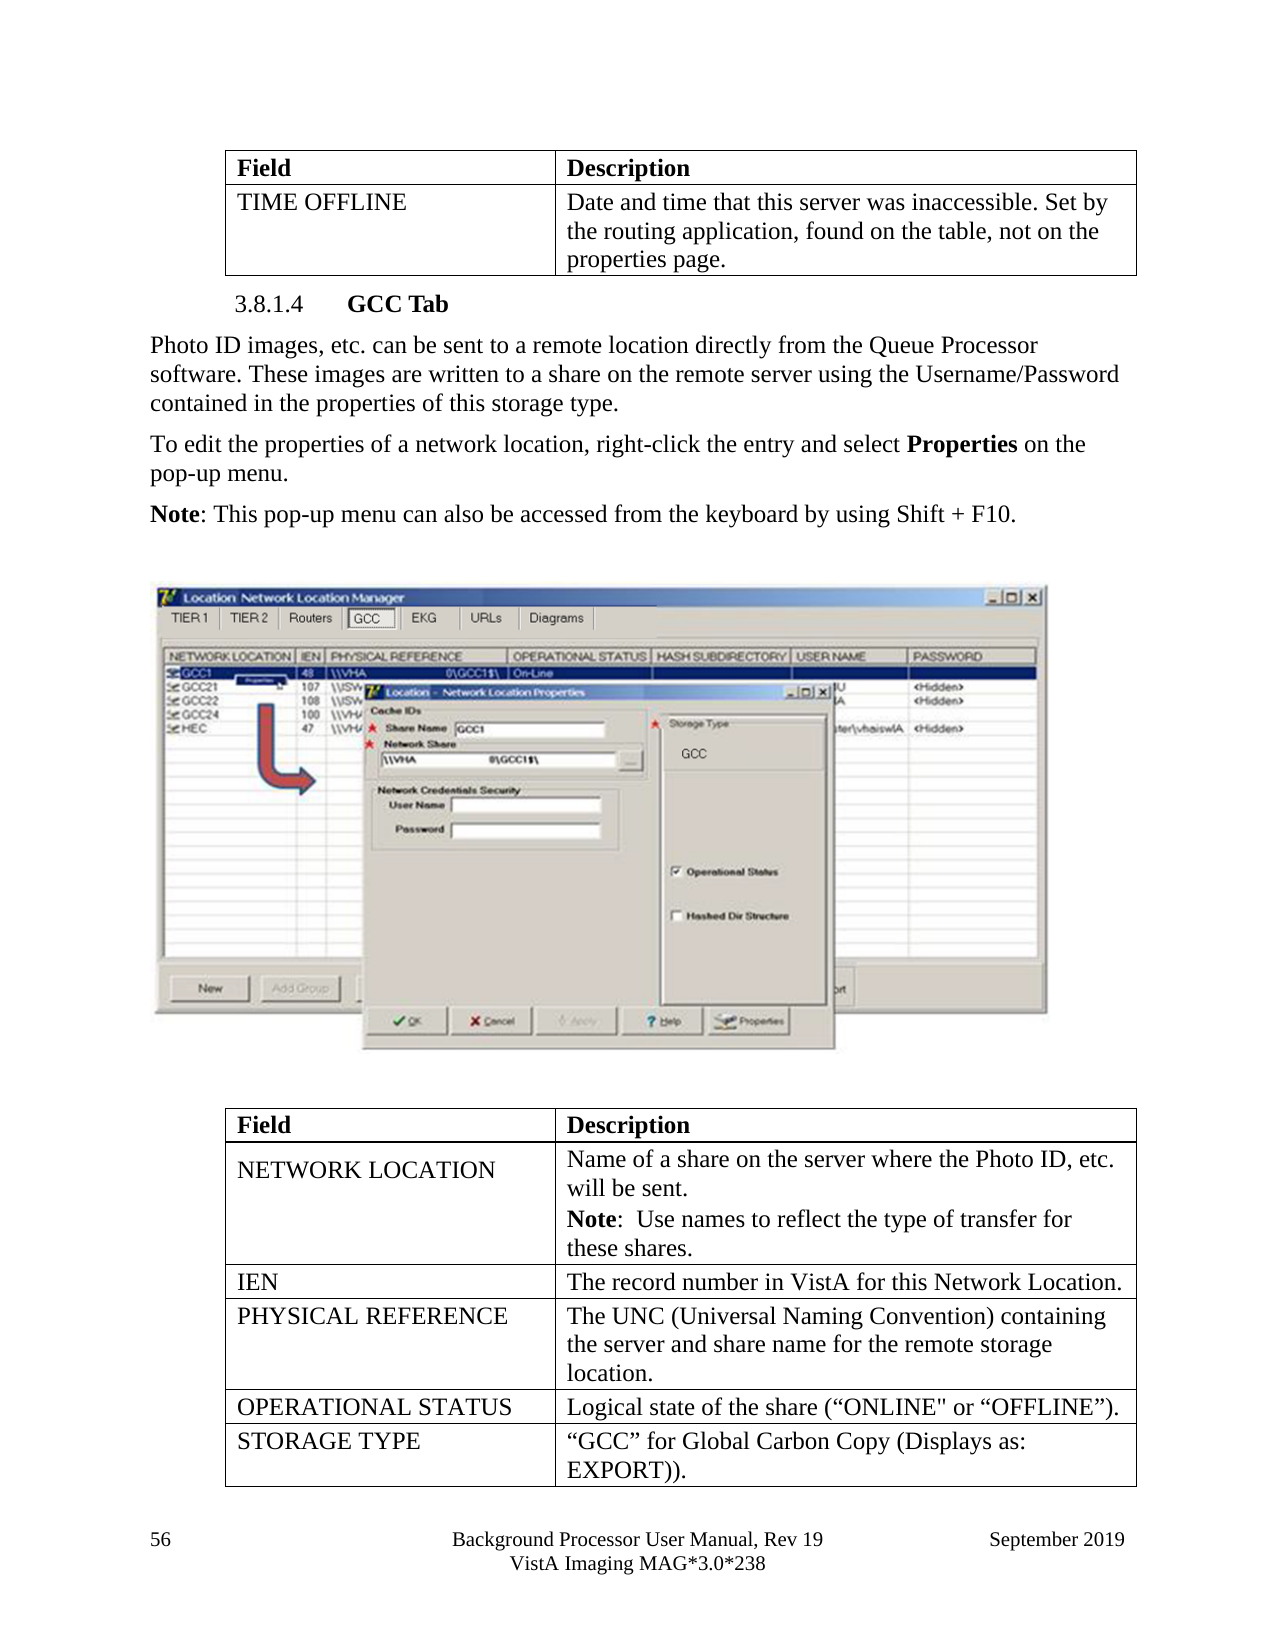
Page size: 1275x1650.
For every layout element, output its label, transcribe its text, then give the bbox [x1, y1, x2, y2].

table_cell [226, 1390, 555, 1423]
text Photo ID images, etc. can be sent to a remote location directly from the Queue Processor software. These images are written to a share on the remote server using the Username/Password contained in the properties of this storage type. [150, 330, 1125, 416]
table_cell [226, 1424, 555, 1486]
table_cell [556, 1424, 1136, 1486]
text Note: This pop-up menu can also be accessed from the keyboard by using Shift + F10. [150, 499, 1125, 528]
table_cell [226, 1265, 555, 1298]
text To edit the properties of a network location, right-click the entry and select Properties on the pop-up menu. [150, 429, 1125, 486]
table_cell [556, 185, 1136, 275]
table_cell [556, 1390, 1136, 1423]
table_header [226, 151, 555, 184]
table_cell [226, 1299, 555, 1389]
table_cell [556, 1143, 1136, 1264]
subtitle GCC Tab [234, 289, 1125, 318]
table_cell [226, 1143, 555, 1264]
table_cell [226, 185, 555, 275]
picture [150, 581, 1050, 1054]
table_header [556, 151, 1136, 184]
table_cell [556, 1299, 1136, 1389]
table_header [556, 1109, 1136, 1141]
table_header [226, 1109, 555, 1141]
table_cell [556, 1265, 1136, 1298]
